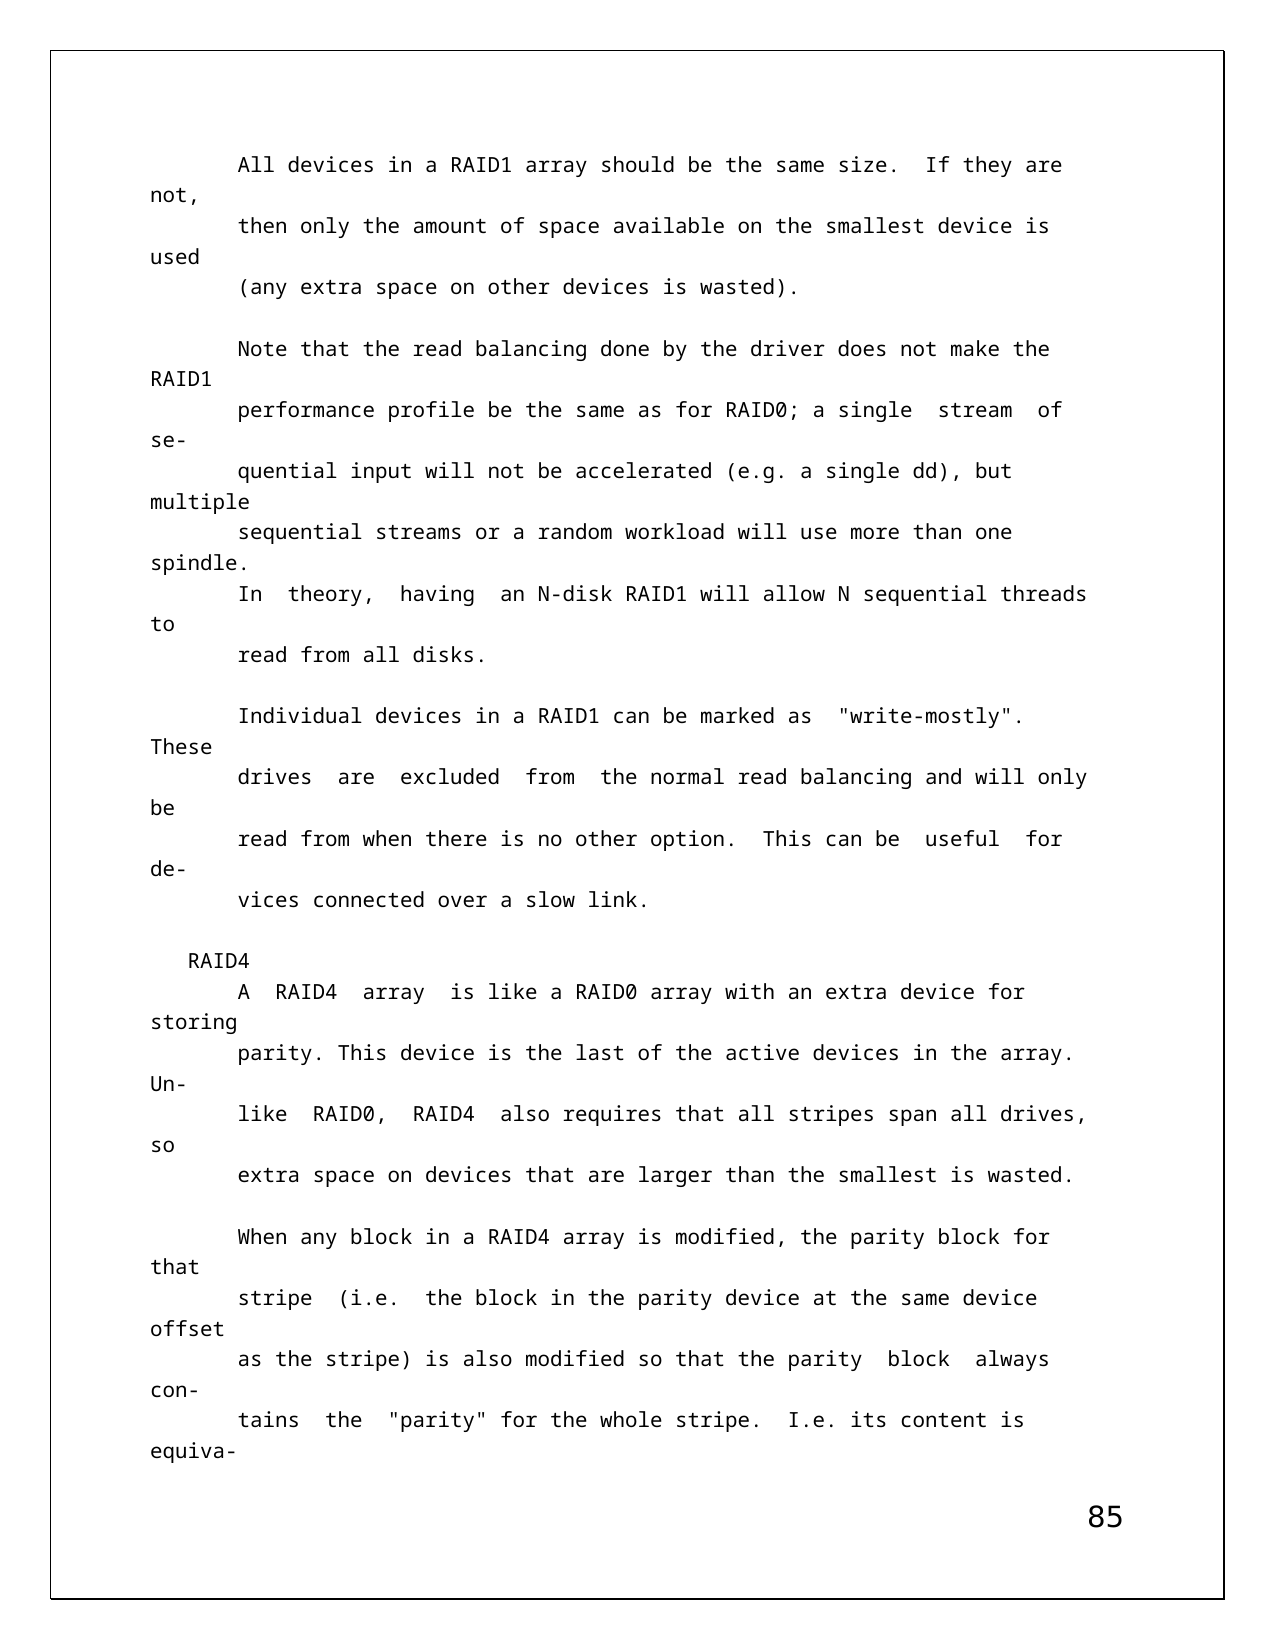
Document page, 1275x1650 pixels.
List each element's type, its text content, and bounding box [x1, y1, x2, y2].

text read from all disks. [150, 640, 1124, 668]
text then only the amount of space available on the smallest device is used [150, 211, 1124, 270]
text When any block in a RAID4 array is modified, the parity block for that [150, 1222, 1124, 1281]
text like RAID0, RAID4 also requires that all stripes span all drives, so [150, 1099, 1124, 1158]
text All devices in a RAID1 array should be the same size. If they are not, [150, 150, 1124, 209]
text vices connected over a slow link. [150, 885, 1124, 913]
text (any extra space on other devices is wasted). [150, 272, 1124, 301]
text drives are excluded from the normal read balancing and will only be [150, 762, 1124, 822]
text RAID4 [150, 946, 1124, 975]
text stripe (i.e. the block in the parity device at the same device offset [150, 1283, 1124, 1342]
text quential input will not be accelerated (e.g. a single dd), but multiple [150, 456, 1124, 515]
text as the stripe) is also modified so that the parity block always con‐ [150, 1344, 1124, 1403]
text A RAID4 array is like a RAID0 array with an extra device for storing [150, 977, 1124, 1036]
text tains the "parity" for the whole stripe. I.e. its content is equiva‐ [150, 1406, 1124, 1465]
text In theory, having an N-disk RAID1 will allow N sequential threads to [150, 579, 1124, 638]
text parity. This device is the last of the active devices in the array. Un‐ [150, 1038, 1124, 1097]
text Note that the read balancing done by the driver does not make the RAID1 [150, 334, 1124, 393]
text Individual devices in a RAID1 can be marked as "write-mostly". These [150, 701, 1124, 760]
text performance profile be the same as for RAID0; a single stream of se‐ [150, 395, 1124, 454]
text extra space on devices that are larger than the smallest is wasted. [150, 1161, 1124, 1189]
text read from when there is no other option. This can be useful for de‐ [150, 824, 1124, 883]
text sequential streams or a random workload will use more than one spindle. [150, 517, 1124, 577]
